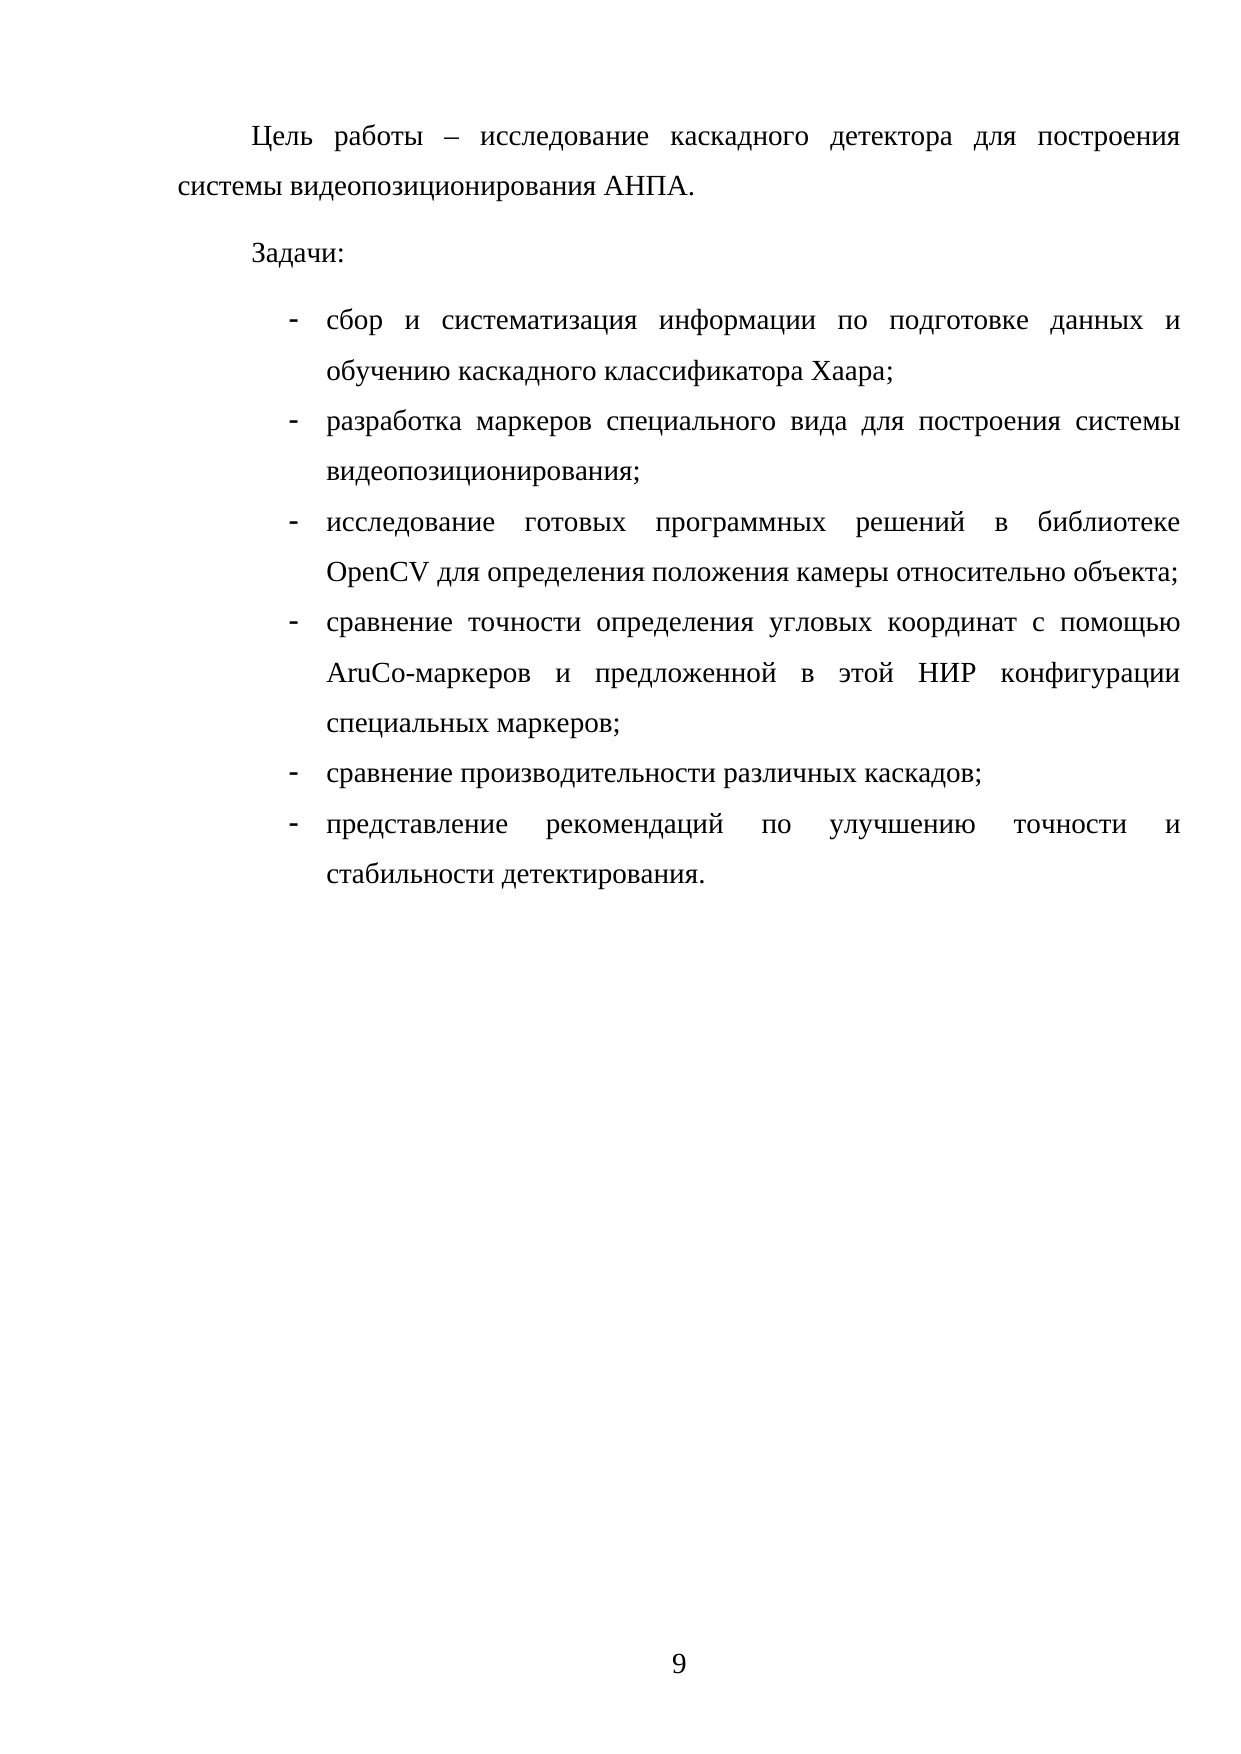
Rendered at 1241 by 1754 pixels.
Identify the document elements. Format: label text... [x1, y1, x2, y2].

text Цель работы – исследование каскадного детектора для построения системы видеопозиционирования АНПА. [177, 118, 1181, 202]
list сравнение точности определения угловых координат с помощью AruCo-маркеров и предложенной в этой НИР конфигурации специальных маркеров; [288, 604, 1181, 739]
text Задачи: [177, 235, 1181, 269]
list исследование готовых программных решений в библиотеке OpenCV для определения положения камеры относительно объекта; [288, 504, 1181, 588]
list сравнение производительности различных каскадов; [288, 756, 1181, 789]
list представление рекомендаций по улучшению точности и стабильности детектирования. [288, 806, 1181, 890]
list сбор и систематизация информации по подготовке данных и обучению каскадного классификатора Хаара; [288, 302, 1181, 386]
list разработка маркеров специального вида для построения системы видеопозиционирования; [288, 403, 1181, 487]
